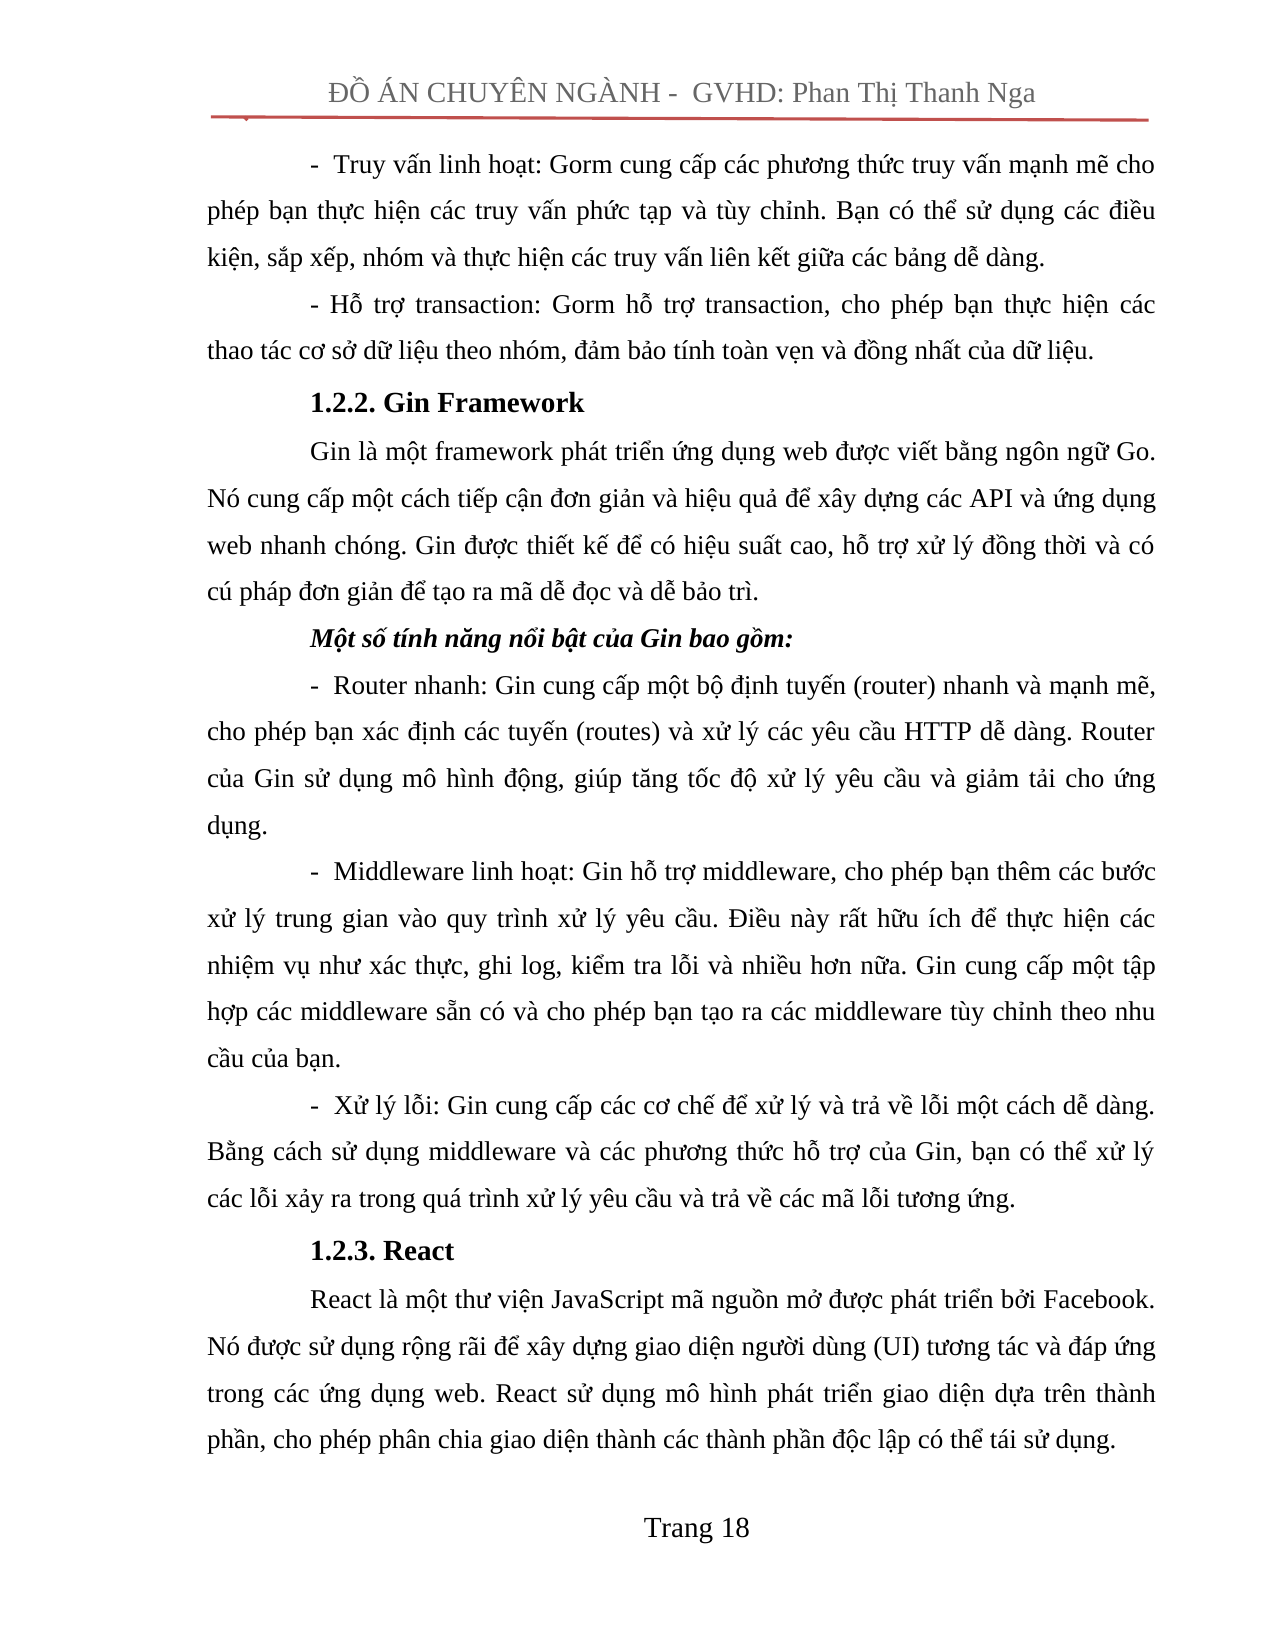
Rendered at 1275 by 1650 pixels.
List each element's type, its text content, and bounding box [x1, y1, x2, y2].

text - Middleware linh hoạt: Gin hỗ trợ middleware, cho phép bạn thêm các bước xử lý trung gian vào quy trình xử lý yêu cầu. Điều này rất hữu ích để thực hiện các nhiệm vụ như xác thực, ghi log, kiểm tra lỗi và nhiều hơn nữa. Gin cung cấp một tập hợp các middleware sẵn có và cho phép bạn tạo ra các middleware tùy chỉnh theo nhu cầu của bạn. [207, 856, 1157, 1073]
text React là một thư viện JavaScript mã nguồn mở được phát triển bởi Facebook. Nó được sử dụng rộng rãi để xây dựng giao diện người dùng (UI) tương tác và đáp ứng trong các ứng dụng web. React sử dụng mô hình phát triển giao diện dựa trên thành phần, cho phép phân chia giao diện thành các thành phần độc lập có thể tái sử dụng. [207, 1283, 1157, 1454]
subtitle 1.2.2. Gin Framework [310, 385, 1157, 419]
text - Xử lý lỗi: Gin cung cấp các cơ chế để xử lý và trả về lỗi một cách dễ dàng. Bằng cách sử dụng middleware và các phương thức hỗ trợ của Gin, bạn có thể xử lý các lỗi xảy ra trong quá trình xử lý yêu cầu và trả về các mã lỗi tương ứng. [207, 1089, 1157, 1213]
text Một số tính năng nổi bật của Gin bao gồm: [207, 622, 1157, 653]
text Gin là một framework phát triển ứng dụng web được viết bằng ngôn ngữ Go. Nó cung cấp một cách tiếp cận đơn giản và hiệu quả để xây dựng các API và ứng dụng web nhanh chóng. Gin được thiết kế để có hiệu suất cao, hỗ trợ xử lý đồng thời và có cú pháp đơn giản để tạo ra mã dễ đọc và dễ bảo trì. [207, 436, 1157, 607]
text - Router nhanh: Gin cung cấp một bộ định tuyến (router) nhanh và mạnh mẽ, cho phép bạn xác định các tuyến (routes) và xử lý các yêu cầu HTTP dễ dàng. Router của Gin sử dụng mô hình động, giúp tăng tốc độ xử lý yêu cầu và giảm tải cho ứng dụng. [207, 669, 1157, 840]
text - Hỗ trợ transaction: Gorm hỗ trợ transaction, cho phép bạn thực hiện các thao tác cơ sở dữ liệu theo nhóm, đảm bảo tính toàn vẹn và đồng nhất của dữ liệu. [207, 288, 1157, 366]
text - Truy vấn linh hoạt: Gorm cung cấp các phương thức truy vấn mạnh mẽ cho phép bạn thực hiện các truy vấn phức tạp và tùy chỉnh. Bạn có thể sử dụng các điều kiện, sắp xếp, nhóm và thực hiện các truy vấn liên kết giữa các bảng dễ dàng. [207, 148, 1157, 272]
subtitle 1.2.3. React [310, 1233, 1157, 1267]
